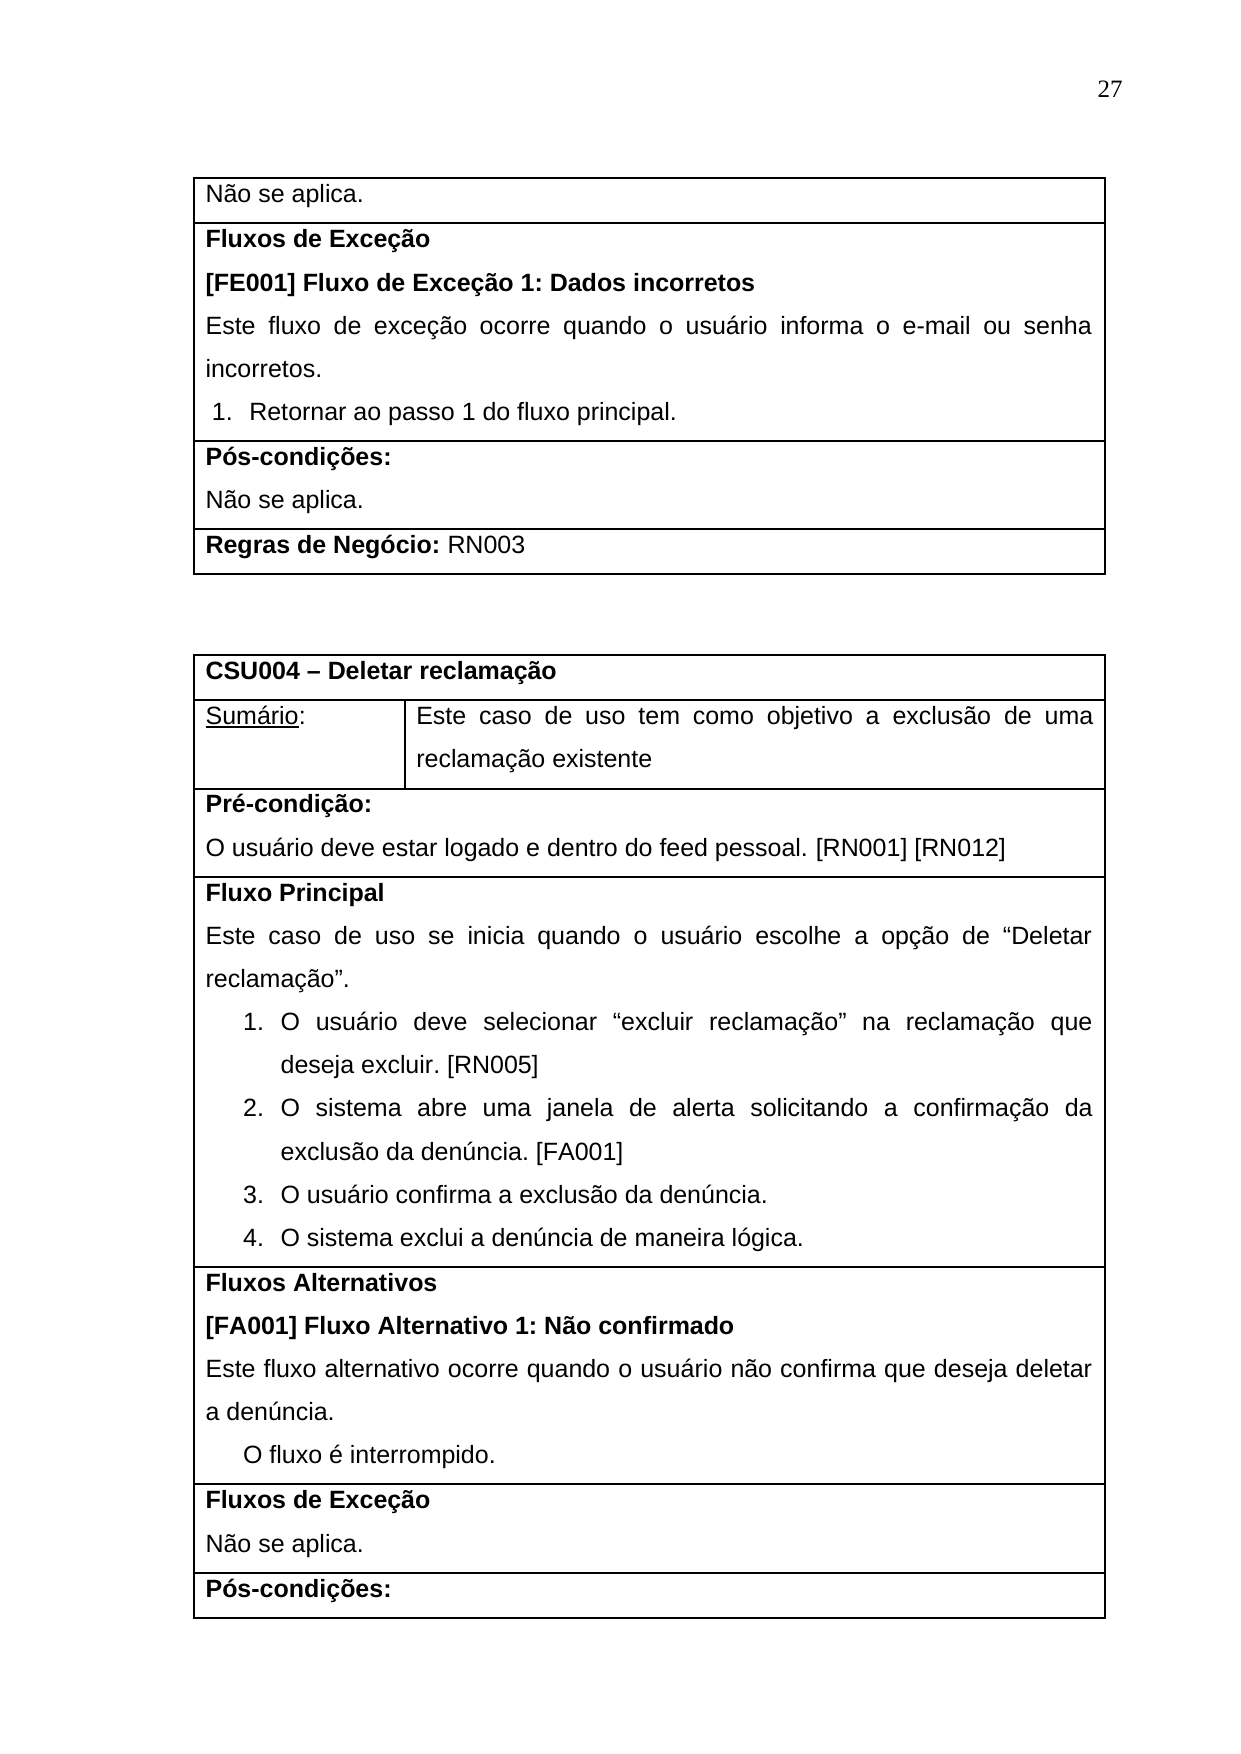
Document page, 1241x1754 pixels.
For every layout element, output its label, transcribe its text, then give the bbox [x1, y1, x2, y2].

table_cell Pós-condições: Não se aplica. [195, 442, 1104, 528]
table_cell Fluxo Principal Este caso de uso se inicia quando o usuário escolhe a opção de “Deletar reclamação”. O usuário deve selecionar “excluir reclamação” na reclamação que deseja excluir. [RN005] O sistema abre uma janela de alerta solicitando a confirmação da exclusão da denúncia. [FA001] O usuário confirma a exclusão da denúncia. O sistema exclui a denúncia de maneira lógica. [195, 878, 1104, 1266]
table_cell Pré-condição: O usuário deve estar logado e dentro do feed pessoal. [RN001] [RN012] [195, 790, 1104, 876]
table_cell Fluxos de Exceção [FE001] Fluxo de Exceção 1: Dados incorretos Este fluxo de exceção ocorre quando o usuário informa o e-mail ou senha incorretos. Retornar ao passo 1 do fluxo principal. [195, 224, 1104, 440]
table_cell Fluxos Alternativos [FA001] Fluxo Alternativo 1: Não confirmado Este fluxo alternativo ocorre quando o usuário não confirma que deseja deletar a denúncia. O fluxo é interrompido. [195, 1268, 1104, 1483]
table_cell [195, 179, 1104, 222]
table_cell Fluxos de Exceção Não se aplica. [195, 1485, 1104, 1572]
table_header CSU004 – Deletar reclamação [195, 656, 1104, 699]
table_cell Sumário: [195, 701, 404, 787]
table_cell Regras de Negócio: RN003 [195, 530, 1104, 573]
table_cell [195, 1574, 1104, 1617]
table_cell Este caso de uso tem como objetivo a exclusão de uma reclamação existente [406, 701, 1104, 787]
